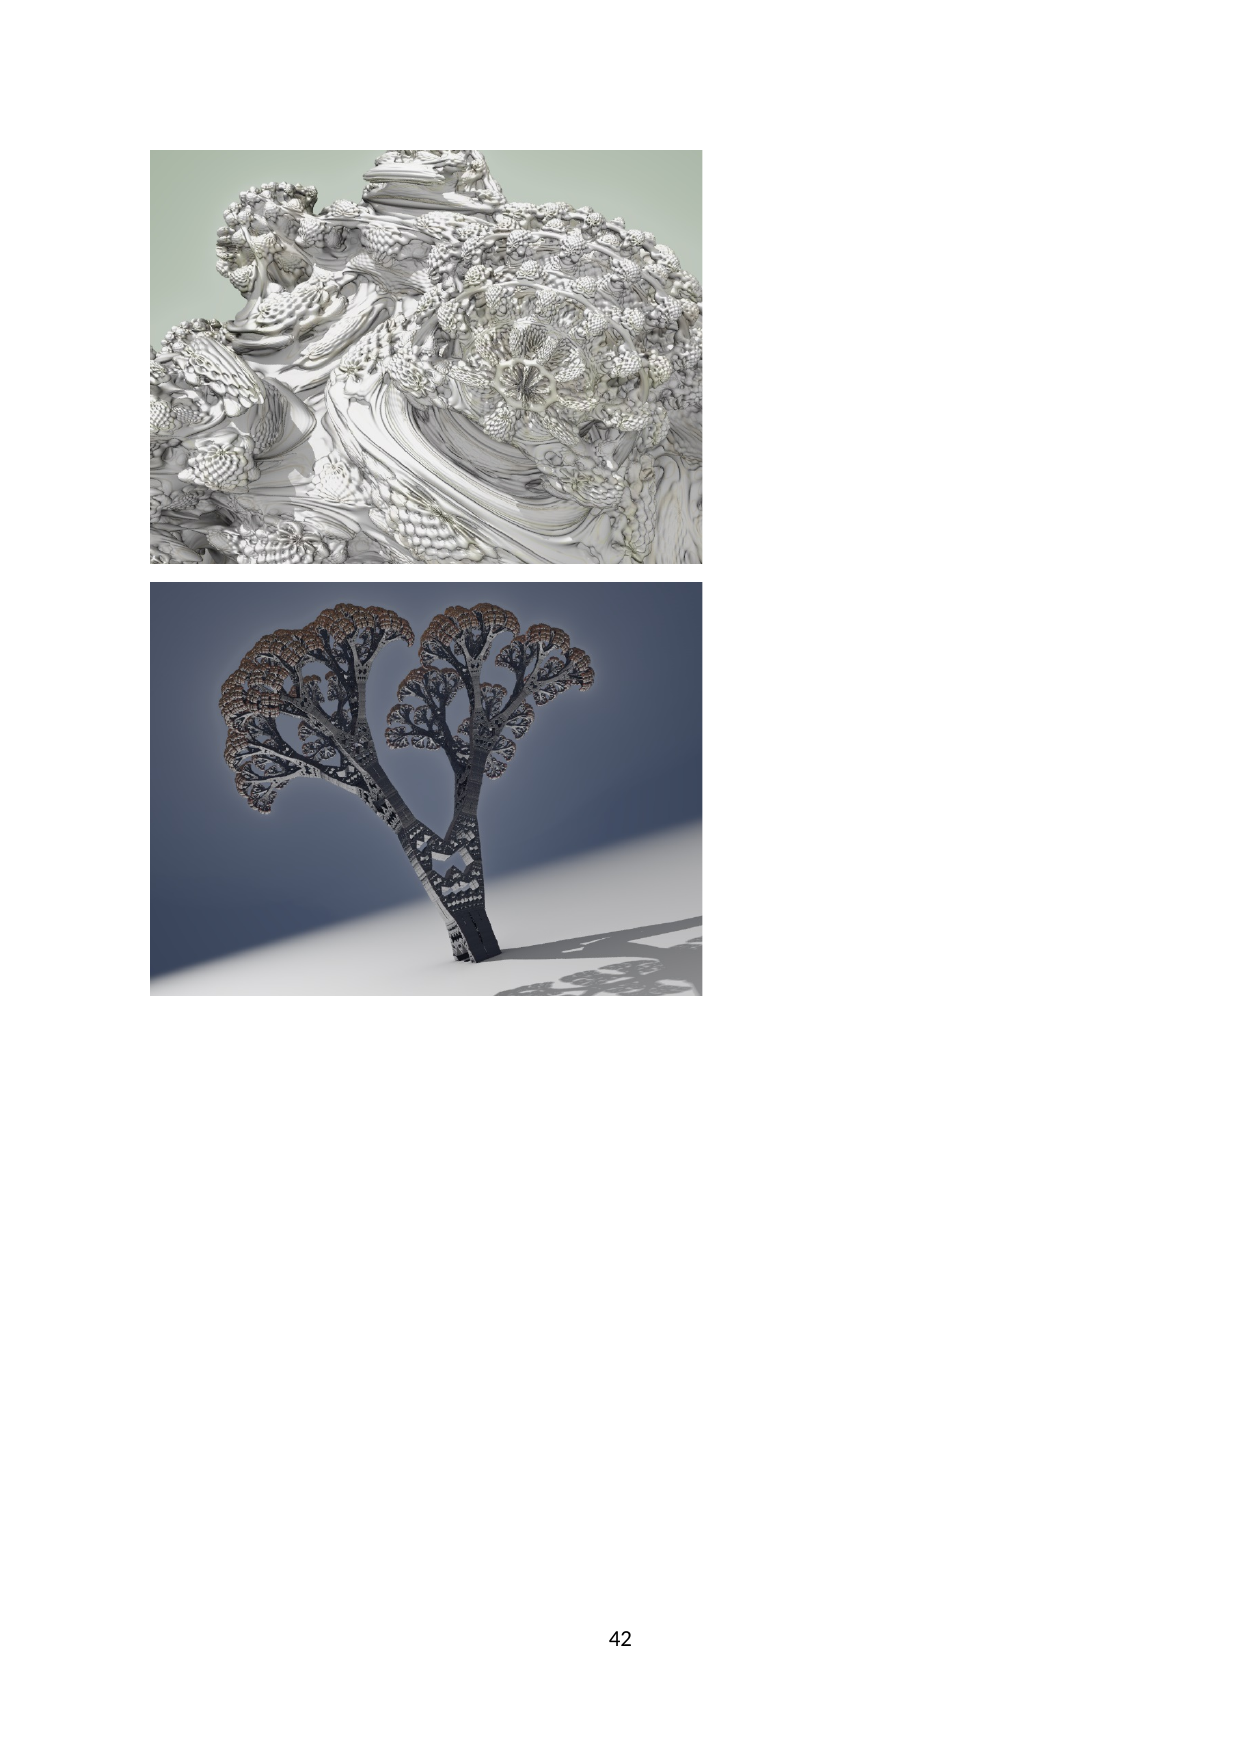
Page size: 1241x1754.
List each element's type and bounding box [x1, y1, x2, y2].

picture [150, 150, 703, 564]
picture [150, 582, 703, 996]
